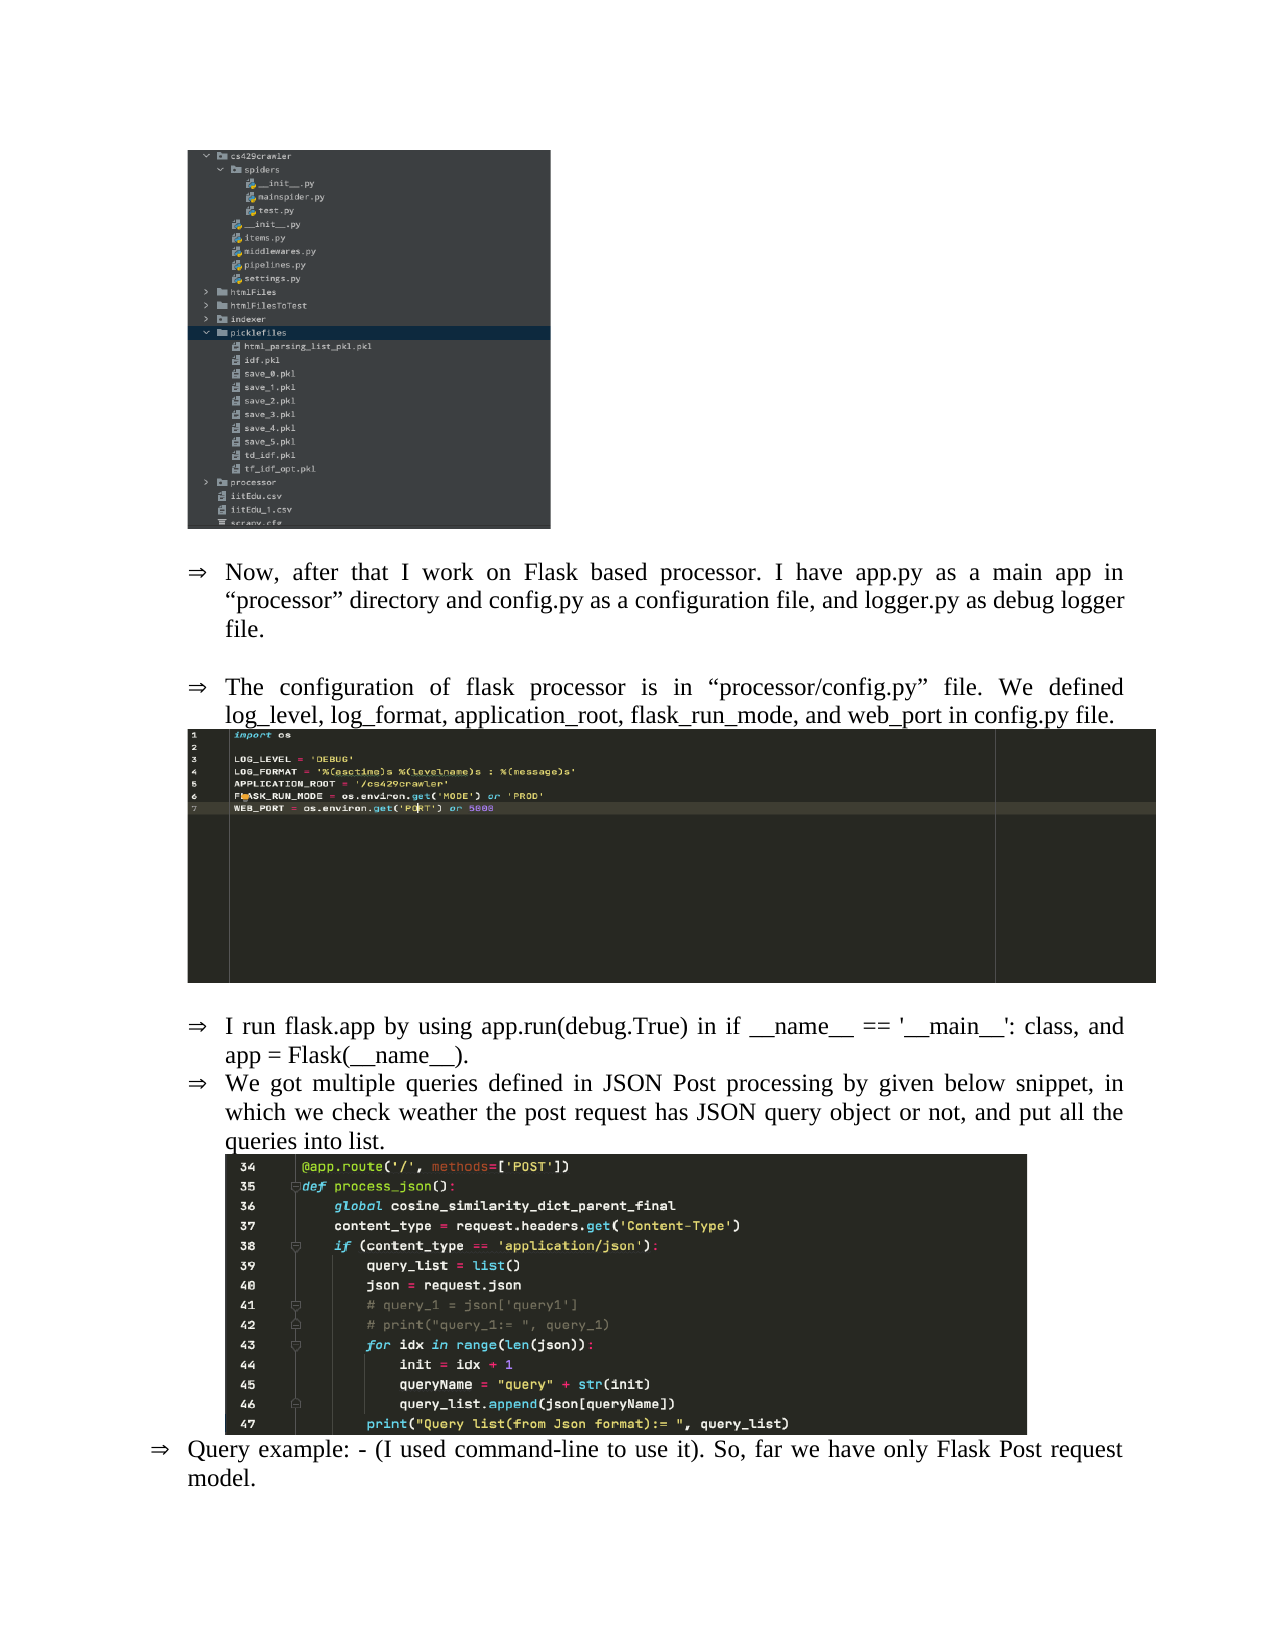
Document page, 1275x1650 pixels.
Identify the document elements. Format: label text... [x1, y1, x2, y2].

picture [187, 729, 1156, 983]
list Query example: - (I used command-line to use it). So, far we have only Flask Post request model. [150, 1434, 1125, 1492]
list I run flask.app by using app.run(debug.True) in if __name__ == '__main__': class, and app = Flask(__name__). [187, 1011, 1125, 1068]
list Now, after that I work on Flask based processor. I have app.py as a main app in “processor” directory and config.py as a configuration file, and logger.py as debug logger file. [187, 557, 1125, 643]
list We got multiple queries defined in JSON Post processing by given below snippet, in which we check weather the post request has JSON query object or not, and put all the queries into list. [187, 1068, 1125, 1155]
picture [187, 150, 551, 529]
picture [225, 1154, 1028, 1435]
list The configuration of flask processor is in “processor/config.py” file. We defined log_level, log_format, application_root, flask_run_mode, and web_port in config.py file. [187, 672, 1125, 729]
